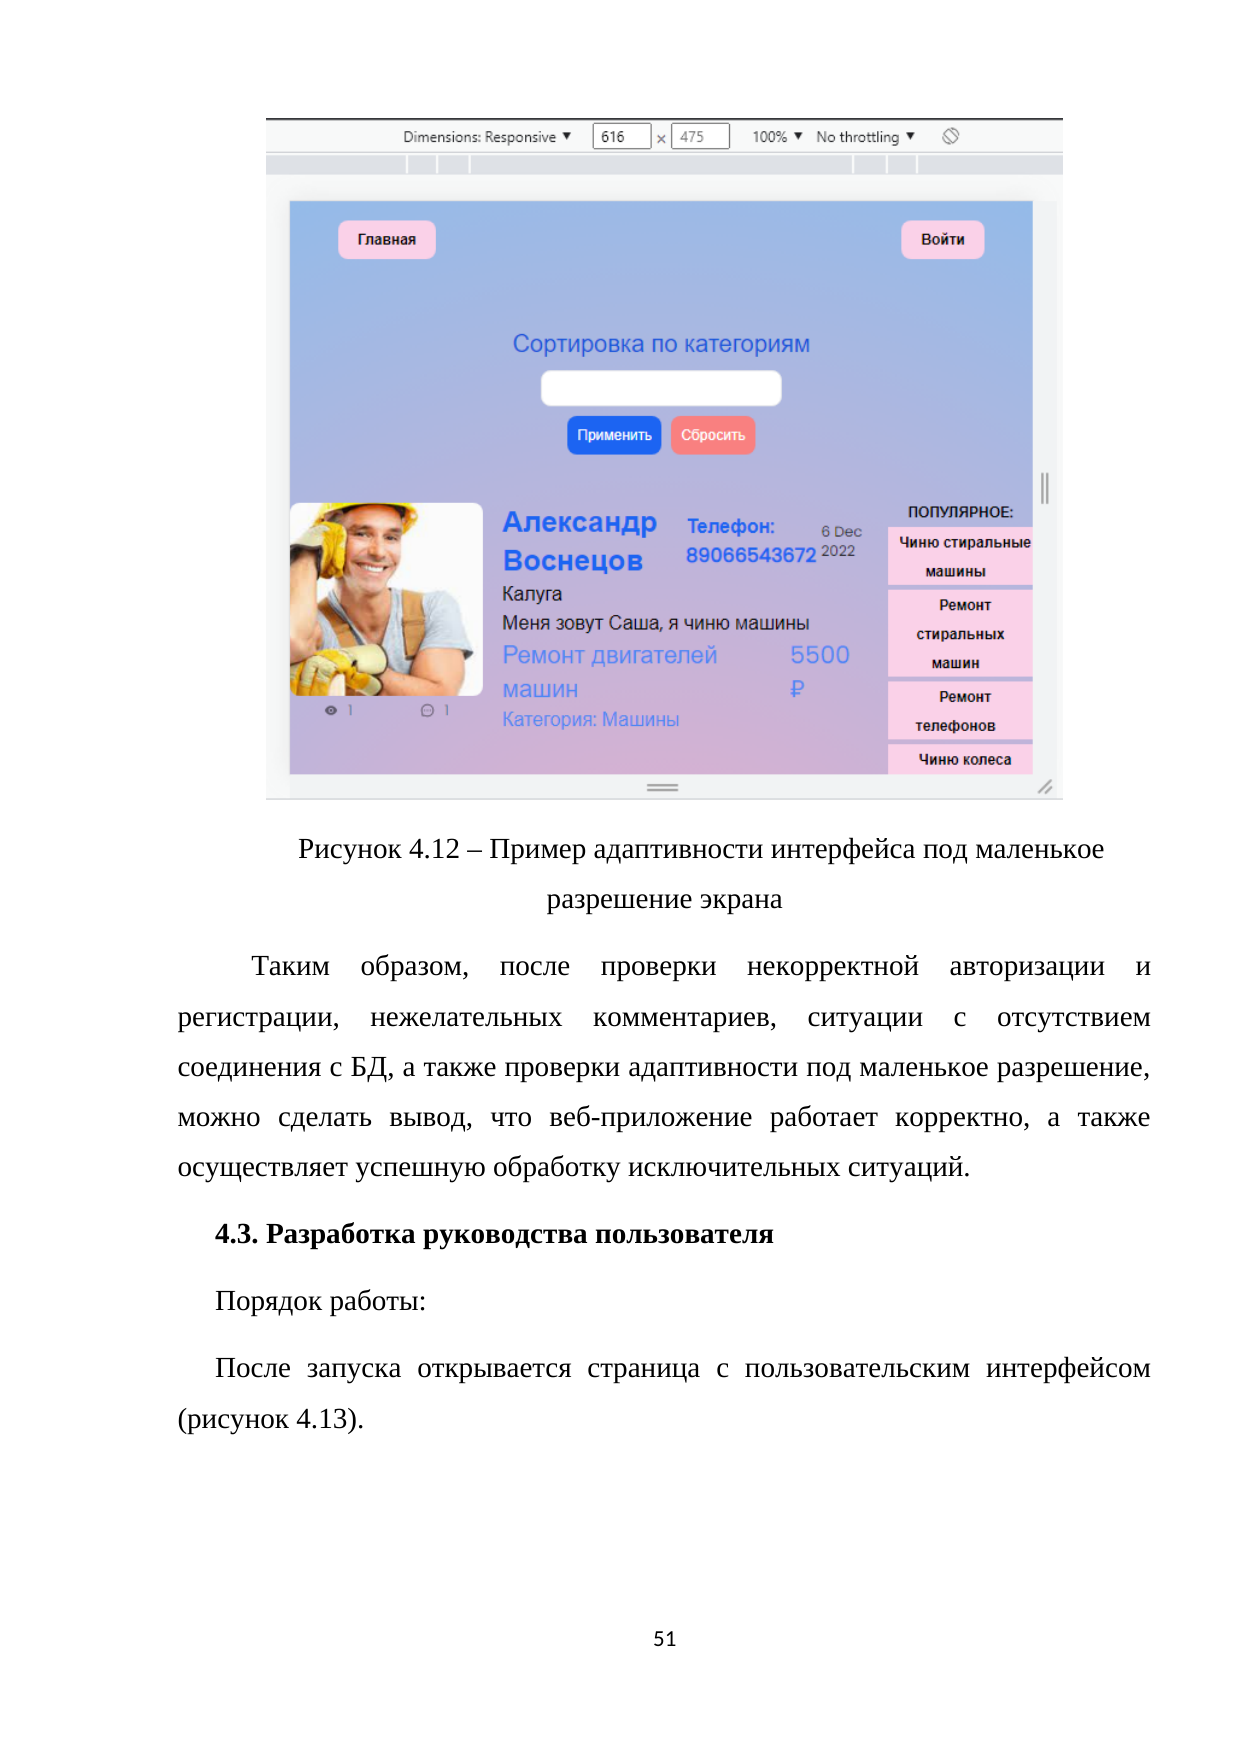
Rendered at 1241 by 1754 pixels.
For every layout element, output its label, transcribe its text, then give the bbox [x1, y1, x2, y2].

text Рисунок 4.12 – Пример адаптивности интерфейса под маленькое разрешение экрана [177, 831, 1152, 915]
text Таким образом, после проверки некорректной авторизации и регистрации, нежелательных комментариев, ситуации с отсутствием соединения с БД, а также проверки адаптивности под маленькое разрешение, можно сделать вывод, что веб-приложение работает корректно, а также осуществляет успешную обработку исключительных ситуаций. [177, 948, 1152, 1183]
text 4.3. Разработка руководства пользователя [215, 1217, 1152, 1250]
text После запуска открывается страница с пользовательским интерфейсом (рисунок 4.13). [177, 1351, 1152, 1434]
picture [266, 118, 1063, 801]
text Порядок работы: [215, 1283, 1152, 1317]
